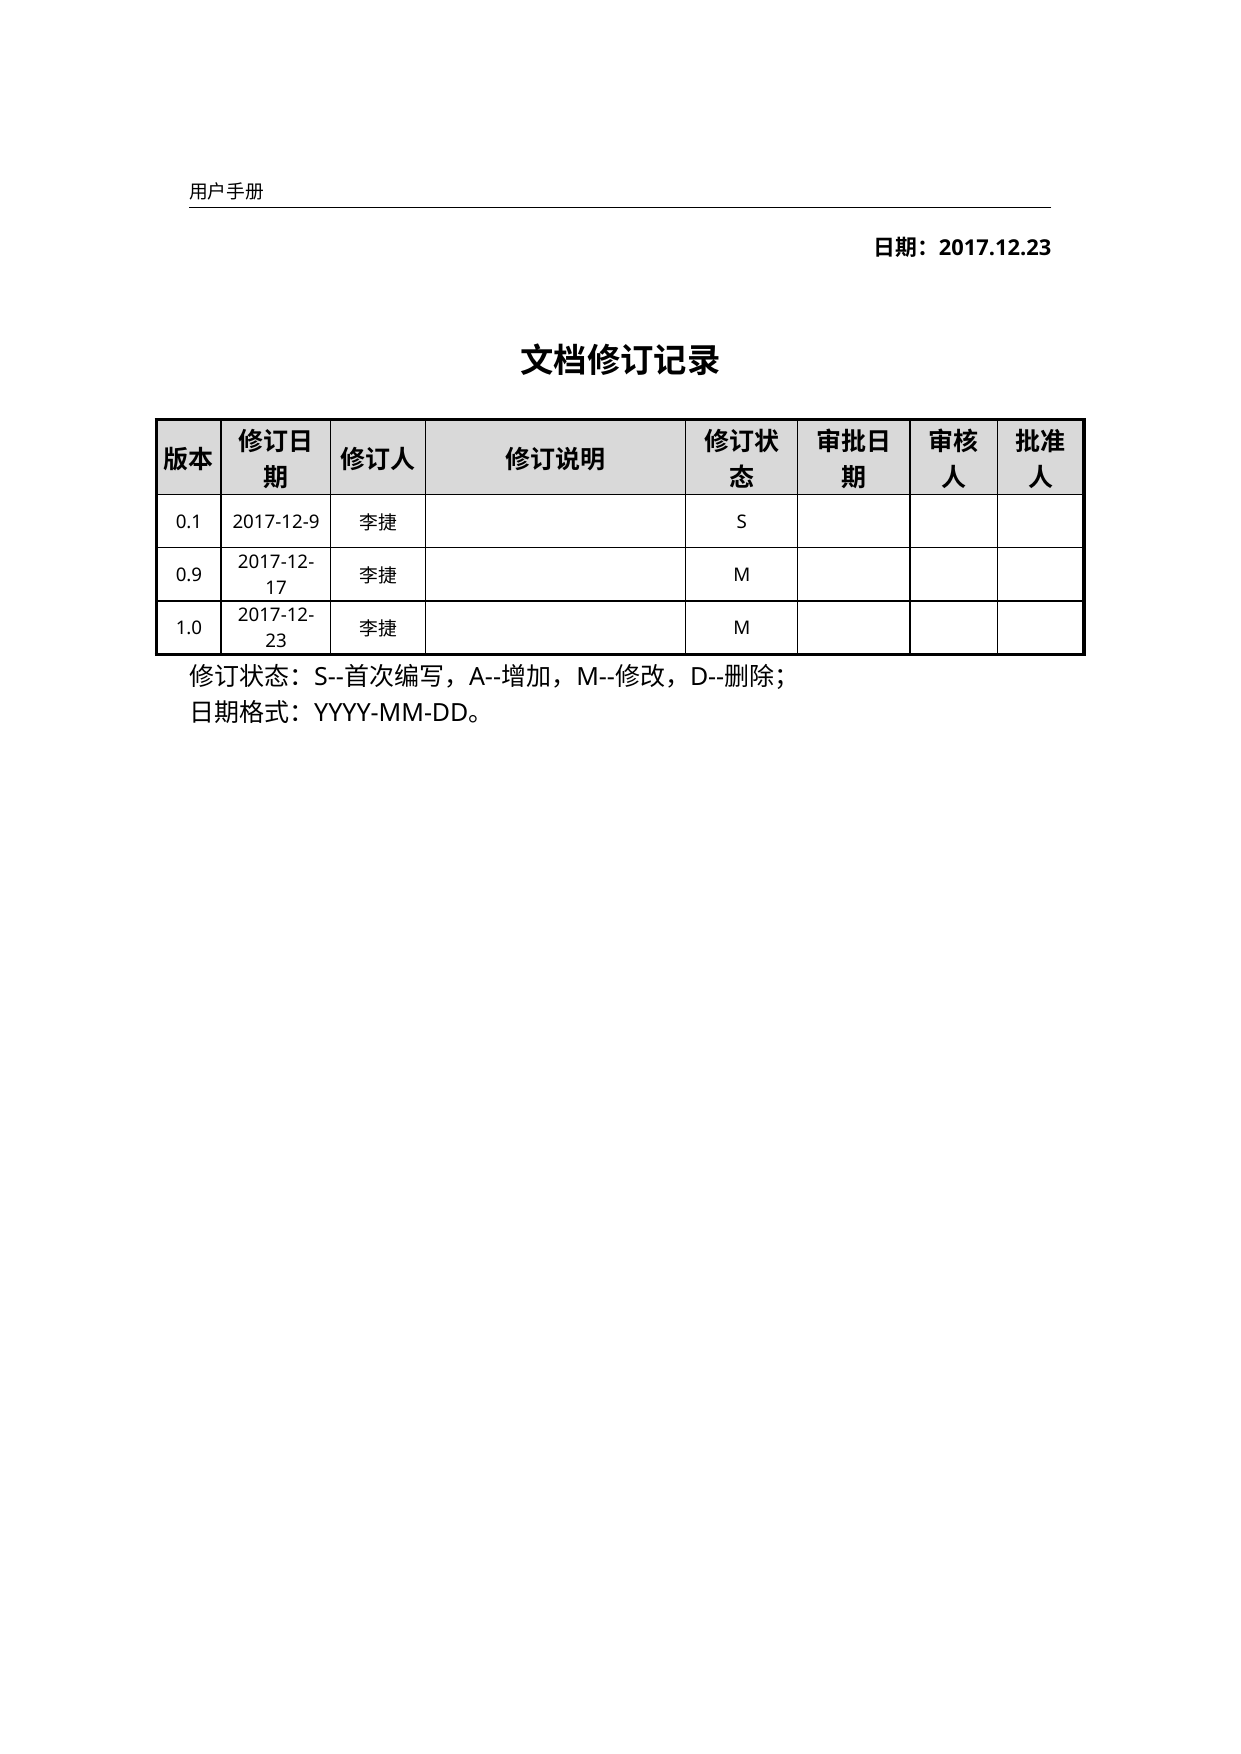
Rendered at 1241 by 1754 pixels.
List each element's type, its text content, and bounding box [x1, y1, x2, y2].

table_header 修订日期 [222, 421, 330, 494]
table_cell [798, 495, 909, 547]
table_cell [798, 548, 909, 600]
table_header 修订状态 [686, 421, 797, 494]
table_header 审核人 [911, 421, 997, 494]
table_cell [911, 495, 997, 547]
text 日期：2017.12.23 [189, 229, 1051, 261]
table_cell [998, 602, 1082, 653]
table_header 批准人 [998, 421, 1082, 494]
table_cell [998, 548, 1082, 600]
table_header 修订说明 [426, 421, 685, 494]
table_cell 李捷 [331, 495, 425, 547]
table_cell 李捷 [331, 602, 425, 653]
table_cell [798, 602, 909, 653]
text 修订状态：S--首次编写，A--增加，M--修改，D--删除； [189, 656, 1051, 692]
table_cell 2017-12-9 [222, 495, 330, 547]
text 文档修订记录 [189, 333, 1051, 382]
table_cell [426, 495, 685, 547]
table_cell [911, 602, 997, 653]
table_cell [911, 548, 997, 600]
table_header 版本 [158, 421, 220, 494]
table_cell [426, 548, 685, 600]
table_cell [998, 495, 1082, 547]
table_cell 2017-12-23 [222, 602, 330, 653]
table_cell 0.9 [158, 548, 220, 600]
table_cell M [686, 548, 797, 600]
table_cell M [686, 602, 797, 653]
table_header 审批日期 [798, 421, 909, 494]
table_cell [426, 602, 685, 653]
table_cell 李捷 [331, 548, 425, 600]
table_cell S [686, 495, 797, 547]
text 日期格式：YYYY-MM-DD。 [189, 692, 1051, 729]
table_cell 1.0 [158, 602, 220, 653]
table_cell 0.1 [158, 495, 220, 547]
table_header 修订人 [331, 421, 425, 494]
table_cell 2017-12-17 [222, 548, 330, 600]
